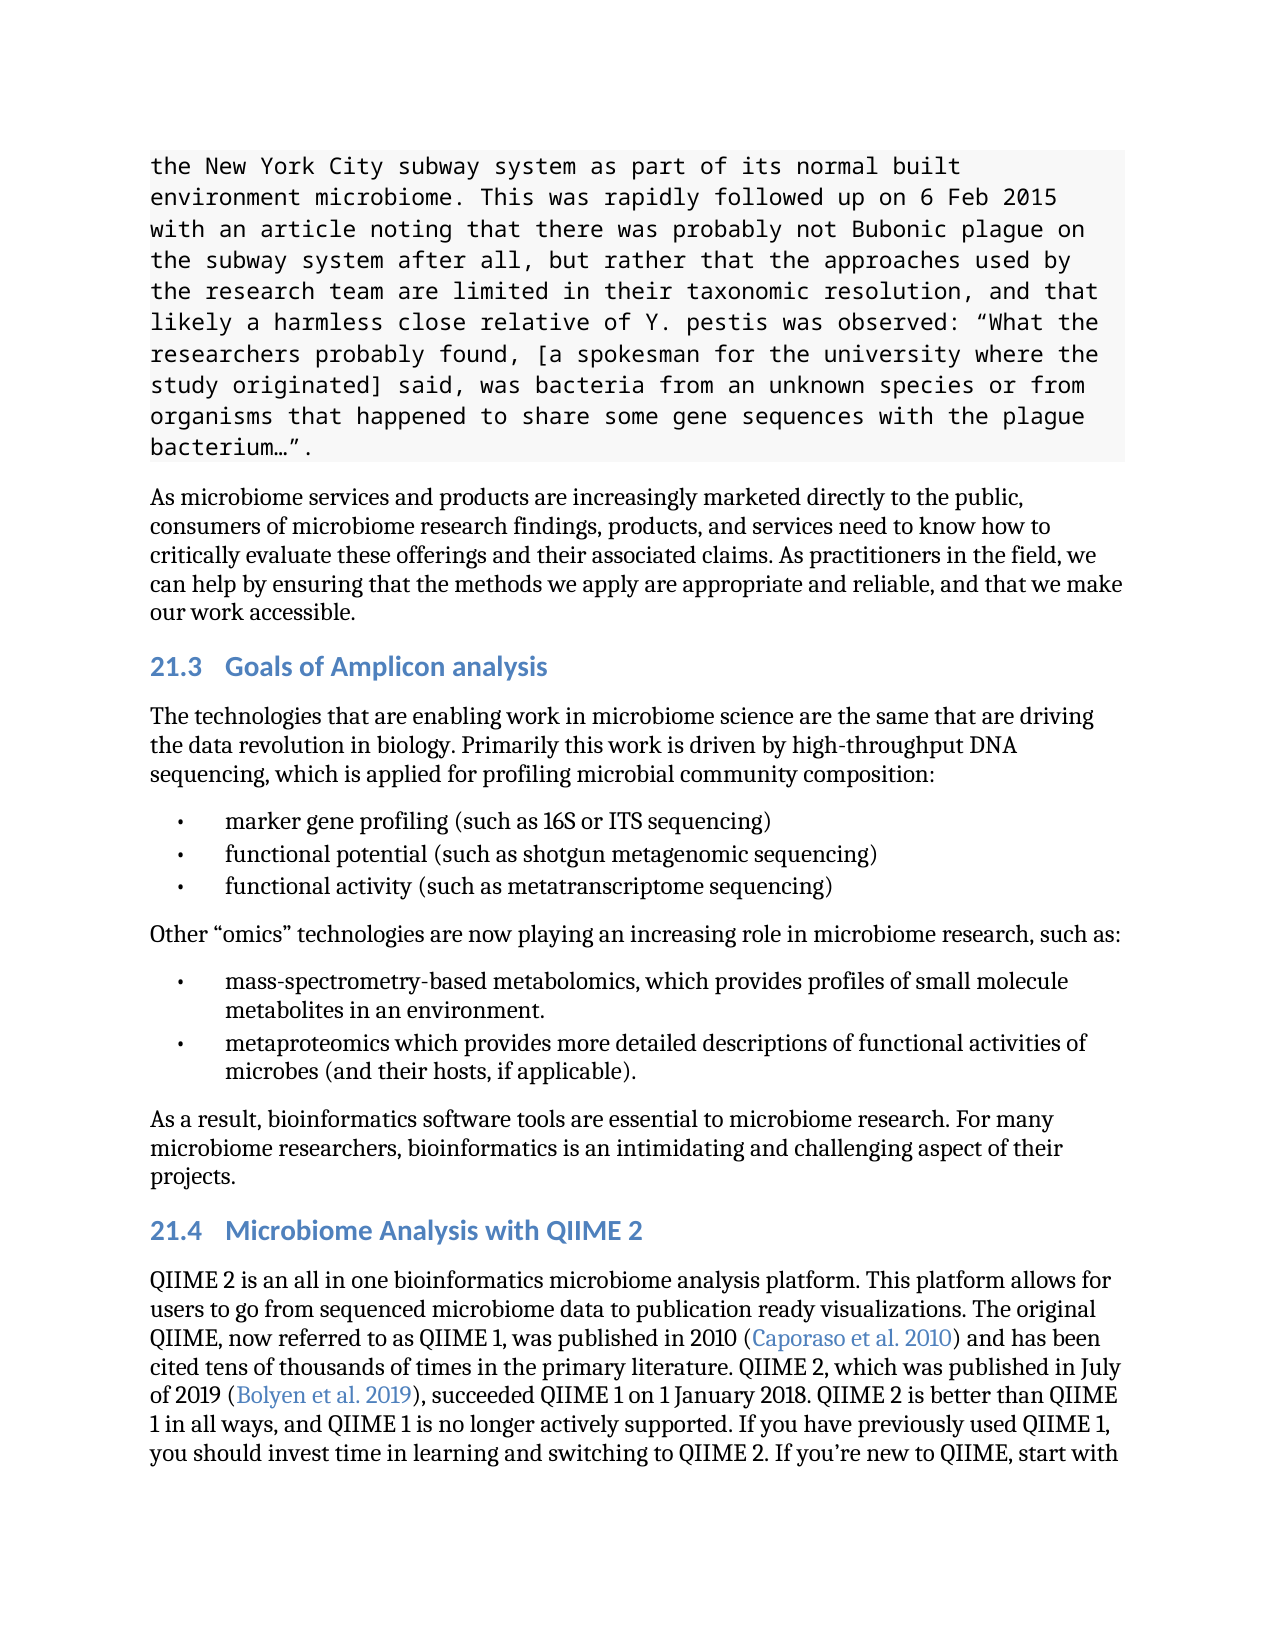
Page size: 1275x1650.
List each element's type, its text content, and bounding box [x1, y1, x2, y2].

text Other “omics” technologies are now playing an increasing role in microbiome research, such as: [150, 920, 1125, 948]
list functional activity (such as metatranscriptome sequencing) [175, 872, 1125, 901]
text As a result, bioinformatics software tools are essential to microbiome research. For many microbiome researchers, bioinformatics is an intimidating and challenging aspect of their projects. [150, 1105, 1125, 1191]
list mass-spectrometry-based metabolomics, which provides profiles of small molecule metabolites in an environment. [175, 967, 1125, 1025]
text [150, 1266, 1125, 1467]
list functional potential (such as shotgun metagenomic sequencing) [175, 840, 1125, 868]
subtitle 21.4 Microbiome Analysis with QIIME 2 [150, 1212, 1125, 1247]
text The technologies that are enabling work in microbiome science are the same that are driving the data revolution in biology. Primarily this work is driven by high-throughput DNA sequencing, which is applied for profiling microbial community composition: [150, 702, 1125, 788]
list metaproteomics which provides more detailed descriptions of functional activities of microbes (and their hosts, if applicable). [175, 1028, 1125, 1086]
subtitle 21.3 Goals of Amplicon analysis [150, 648, 1125, 683]
list marker gene profiling (such as 16S or ITS sequencing) [175, 807, 1125, 836]
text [150, 150, 1125, 462]
text As microbiome services and products are increasingly marketed directly to the public, consumers of microbiome research findings, products, and services need to know how to critically evaluate these offerings and their associated claims. As practitioners in the field, we can help by ensuring that the methods we apply are appropriate and reliable, and that we make our work accessible. [150, 483, 1125, 627]
